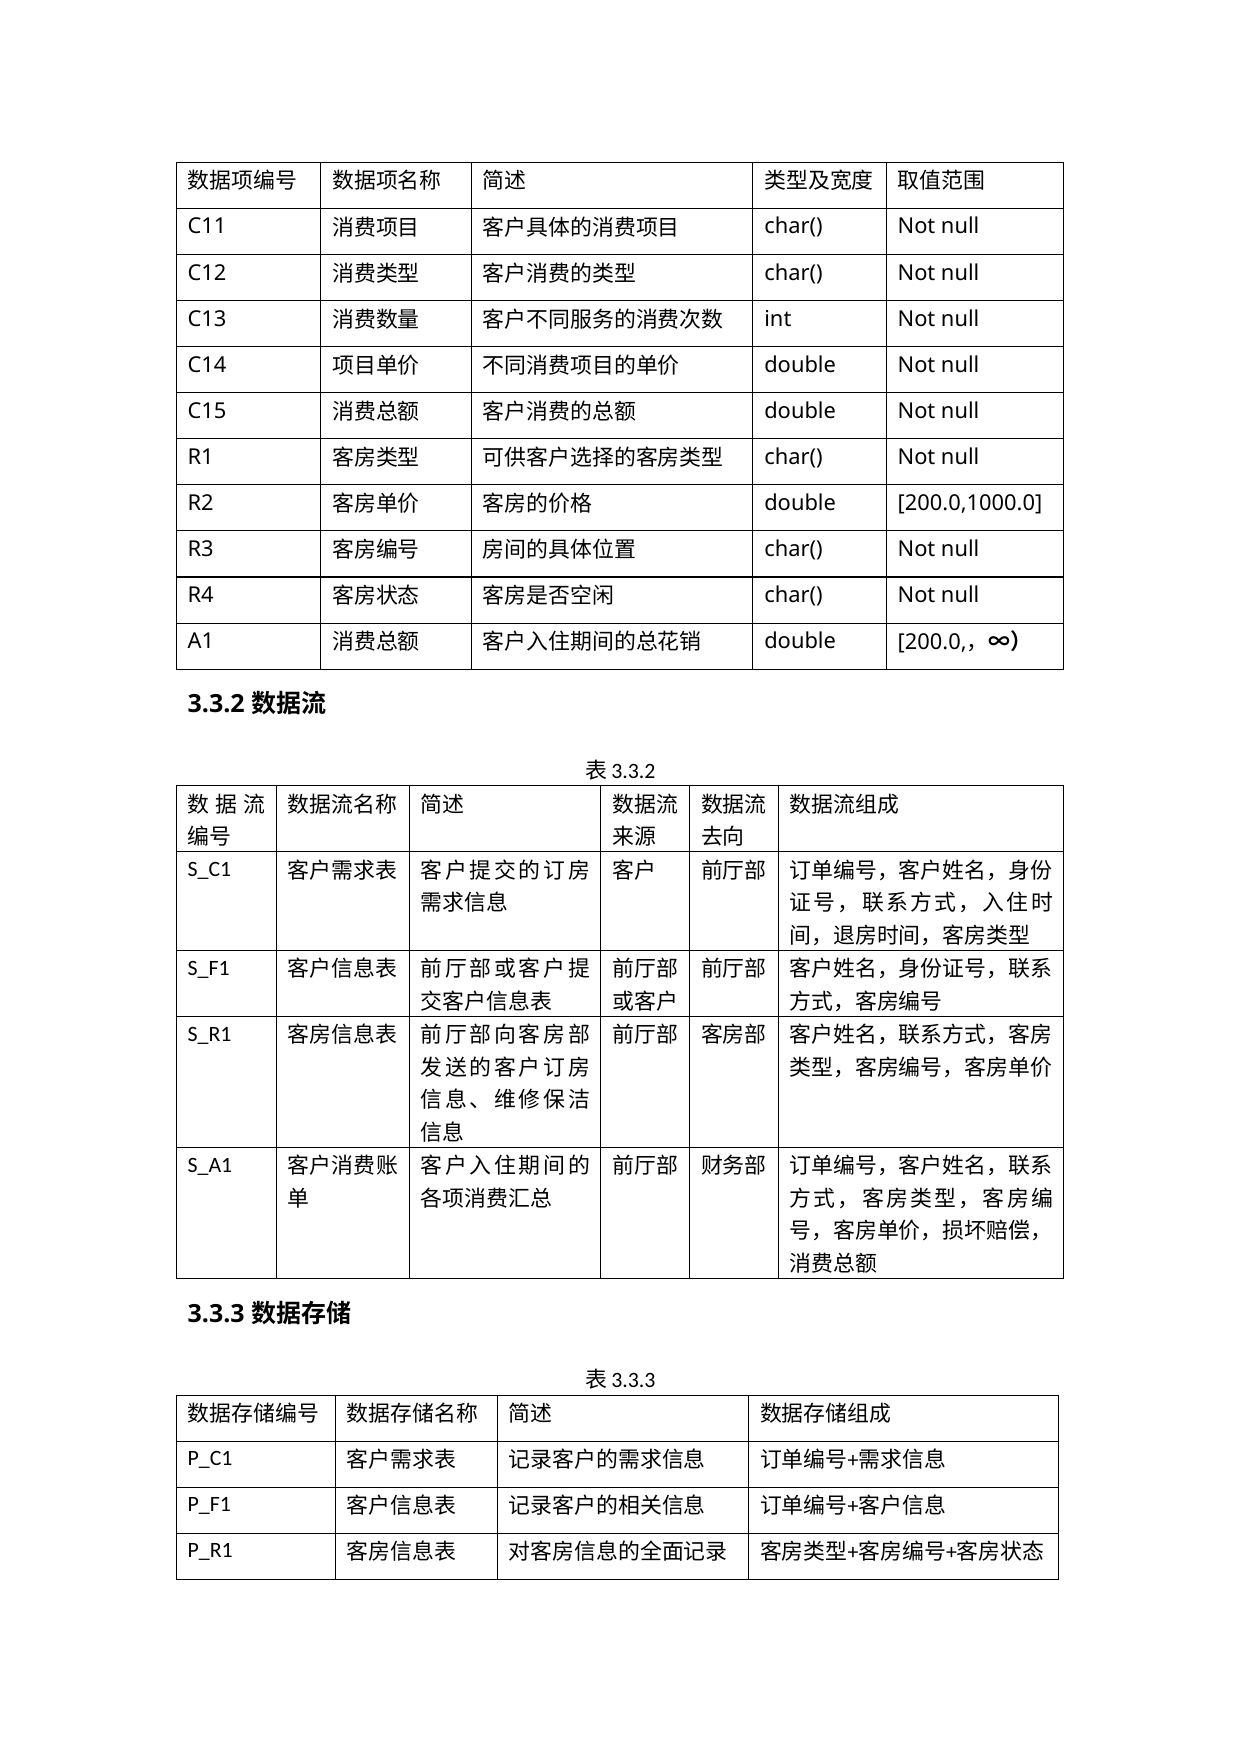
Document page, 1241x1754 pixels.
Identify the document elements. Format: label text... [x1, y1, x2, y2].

table_cell Not null [887, 531, 1063, 576]
table_cell 记录客户的需求信息 [498, 1442, 748, 1487]
table_header 数据项编号 [177, 163, 320, 208]
table_cell 财务部 [690, 1148, 778, 1278]
table_cell 客房状态 [321, 578, 471, 622]
table_cell C14 [177, 347, 320, 392]
table_cell double [753, 347, 886, 392]
table_cell 前厅部或客户提交客户信息表 [410, 951, 600, 1016]
table_cell 客房类型+客房编号+客房状态 [749, 1534, 1058, 1579]
table_cell P_F1 [177, 1488, 335, 1533]
table_cell 客户 [601, 852, 689, 950]
table_cell 客户具体的消费项目 [472, 209, 752, 254]
table_header 数据流组成 [779, 786, 1063, 851]
table_cell A1 [177, 624, 320, 668]
table_cell S_F1 [177, 951, 276, 1016]
table_cell char() [753, 255, 886, 300]
table_cell R3 [177, 531, 320, 576]
table_cell 消费总额 [321, 624, 471, 668]
table_cell char() [753, 531, 886, 576]
table_cell 客房的价格 [472, 485, 752, 530]
subtitle 3.3.3 数据存储 [187, 1279, 1053, 1344]
table_cell 不同消费项目的单价 [472, 347, 752, 392]
table_cell 订单编号，客户姓名，身份证号，联系方式，入住时间，退房时间，客房类型 [779, 852, 1063, 950]
table_cell 客户消费的总额 [472, 393, 752, 438]
table_cell 客户入住期间的各项消费汇总 [410, 1148, 600, 1278]
table_cell 客房编号 [321, 531, 471, 576]
table_cell 客房信息表 [336, 1534, 497, 1579]
table_cell char() [753, 439, 886, 484]
table_cell Not null [887, 301, 1063, 346]
table_cell C15 [177, 393, 320, 438]
table_cell 前厅部 [601, 1148, 689, 1278]
table_cell 订单编号+需求信息 [749, 1442, 1058, 1487]
table_cell char() [753, 578, 886, 622]
table_cell 客户信息表 [277, 951, 409, 1016]
table_cell char() [753, 209, 886, 254]
table_cell 前厅部向客房部发送的客户订房信息、维修保洁信息 [410, 1017, 600, 1147]
table_cell [200.0,，∞） [887, 624, 1063, 668]
table_cell 前厅部 [690, 951, 778, 1016]
table_cell S_C1 [177, 852, 276, 950]
table_cell 前厅部 [690, 852, 778, 950]
table_cell double [753, 485, 886, 530]
table_cell 消费类型 [321, 255, 471, 300]
table_header 类型及宽度 [753, 163, 886, 208]
table_cell S_A1 [177, 1148, 276, 1278]
table_cell int [753, 301, 886, 346]
table_cell 客户不同服务的消费次数 [472, 301, 752, 346]
table_cell 客户提交的订房需求信息 [410, 852, 600, 950]
table_cell 客房信息表 [277, 1017, 409, 1147]
table_cell P_C1 [177, 1442, 335, 1487]
table_cell C13 [177, 301, 320, 346]
table_header 数据存储编号 [177, 1396, 335, 1441]
table_cell C11 [177, 209, 320, 254]
table_cell 房间的具体位置 [472, 531, 752, 576]
table_cell 订单编号，客户姓名，联系方式，客房类型，客房编号，客房单价，损坏赔偿，消费总额 [779, 1148, 1063, 1278]
table_cell R1 [177, 439, 320, 484]
text 表3.3.3 [187, 1362, 1053, 1394]
table_cell Not null [887, 439, 1063, 484]
table_header 数据存储名称 [336, 1396, 497, 1441]
table_cell 客户消费的类型 [472, 255, 752, 300]
table_cell Not null [887, 578, 1063, 622]
table_cell 客房部 [690, 1017, 778, 1147]
table_header 数据流名称 [277, 786, 409, 851]
table_cell 前厅部或客户 [601, 951, 689, 1016]
table_header 数据项名称 [321, 163, 471, 208]
table_cell 对客房信息的全面记录 [498, 1534, 748, 1579]
table_cell [200.0,1000.0] [887, 485, 1063, 530]
table_cell 客房类型 [321, 439, 471, 484]
table_cell Not null [887, 393, 1063, 438]
table_cell 可供客户选择的客房类型 [472, 439, 752, 484]
table_cell 消费总额 [321, 393, 471, 438]
table_cell Not null [887, 255, 1063, 300]
table_header 数据存储组成 [749, 1396, 1058, 1441]
table_cell 客户入住期间的总花销 [472, 624, 752, 668]
table_cell Not null [887, 209, 1063, 254]
subtitle 3.3.2 数据流 [187, 670, 1053, 734]
table_cell 订单编号+客户信息 [749, 1488, 1058, 1533]
table_cell 客户信息表 [336, 1488, 497, 1533]
table_header 数据流来源 [601, 786, 689, 851]
table_header 数据流编号 [177, 786, 276, 851]
table_cell 客户需求表 [336, 1442, 497, 1487]
table_cell 客房单价 [321, 485, 471, 530]
table_cell 客房是否空闲 [472, 578, 752, 622]
table_header 简述 [472, 163, 752, 208]
table_header 简述 [498, 1396, 748, 1441]
table_cell R4 [177, 578, 320, 622]
table_cell 消费项目 [321, 209, 471, 254]
table_cell 客户姓名，身份证号，联系方式，客房编号 [779, 951, 1063, 1016]
table_cell P_R1 [177, 1534, 335, 1579]
table_header 数据流去向 [690, 786, 778, 851]
table_cell double [753, 393, 886, 438]
table_cell 前厅部 [601, 1017, 689, 1147]
table_cell double [753, 624, 886, 668]
table_header 取值范围 [887, 163, 1063, 208]
text 表3.3.2 [187, 753, 1053, 785]
table_cell 客户消费账单 [277, 1148, 409, 1278]
table_header 简述 [410, 786, 600, 851]
table_cell 消费数量 [321, 301, 471, 346]
table_cell R2 [177, 485, 320, 530]
table_cell 记录客户的相关信息 [498, 1488, 748, 1533]
table_cell S_R1 [177, 1017, 276, 1147]
table_cell 客户需求表 [277, 852, 409, 950]
table_cell 项目单价 [321, 347, 471, 392]
table_cell Not null [887, 347, 1063, 392]
table_cell 客户姓名，联系方式，客房类型，客房编号，客房单价 [779, 1017, 1063, 1147]
table_cell C12 [177, 255, 320, 300]
